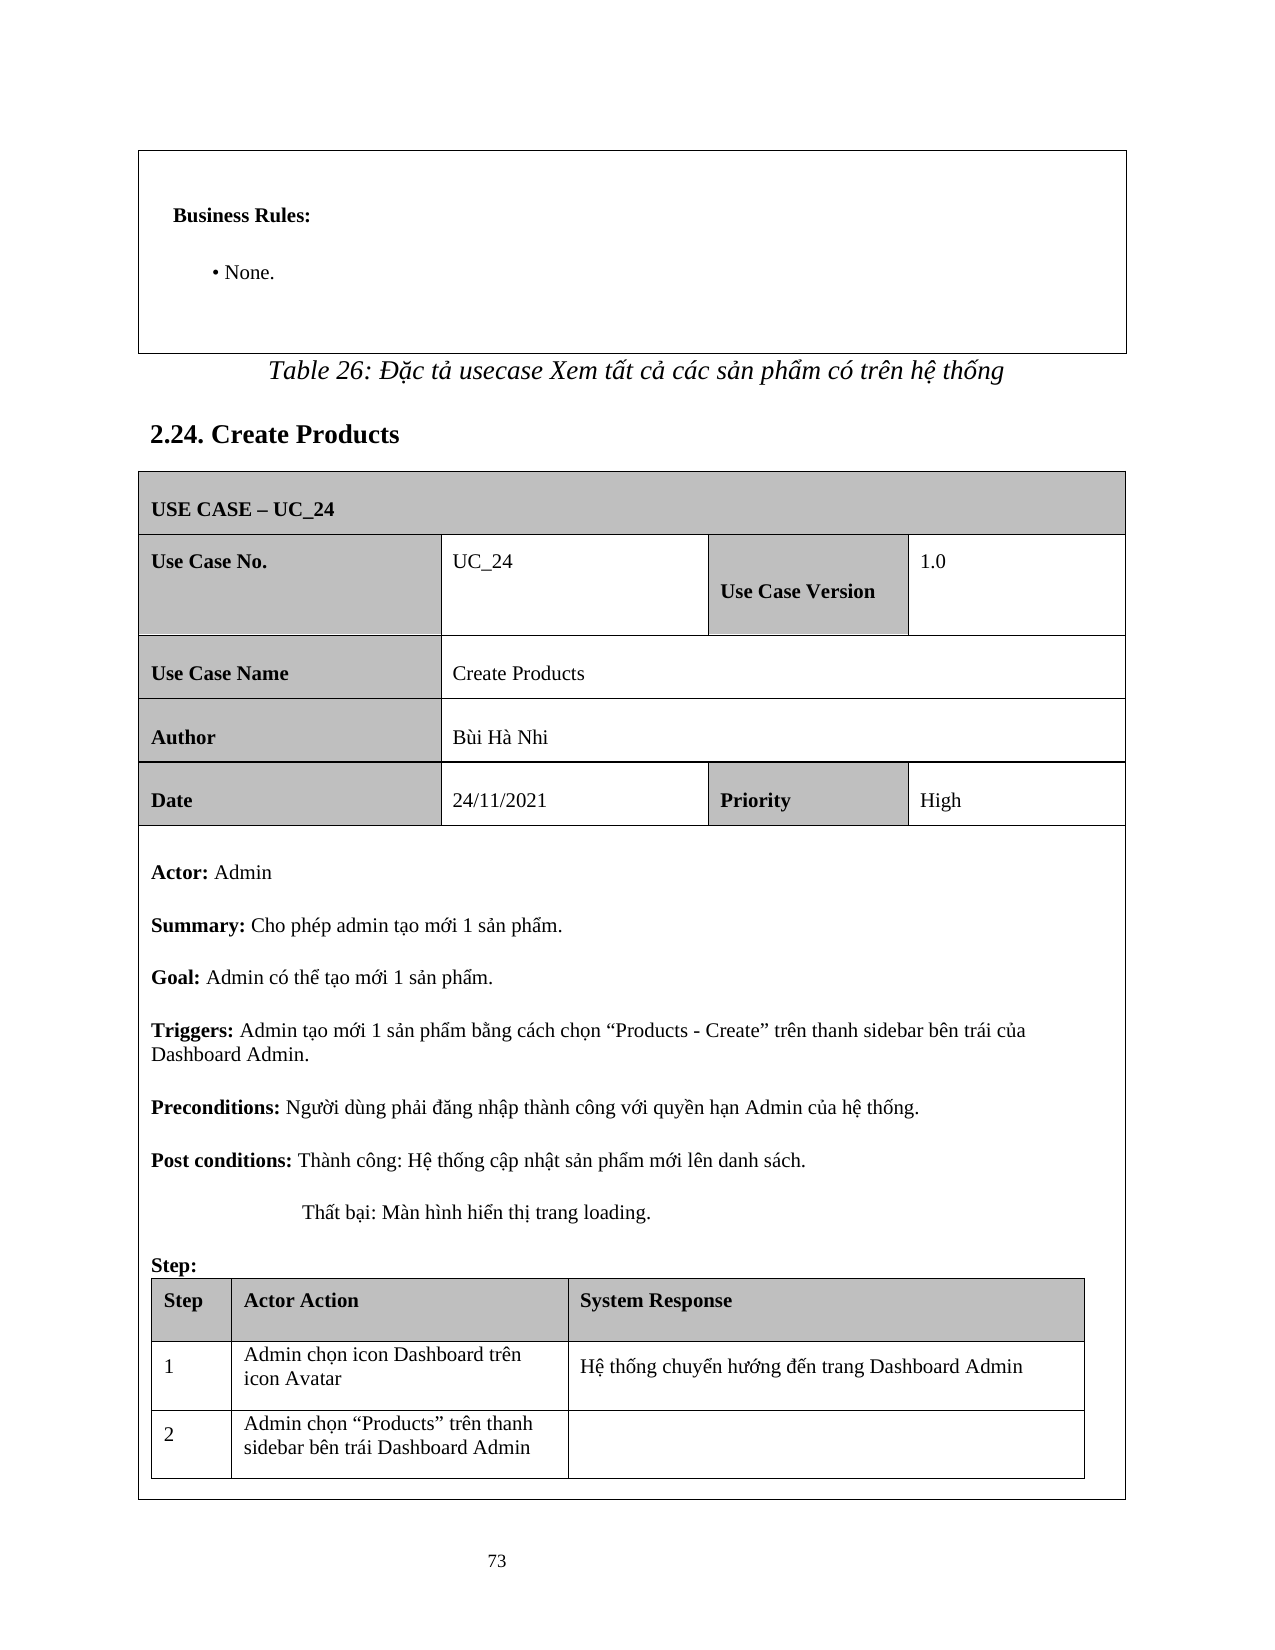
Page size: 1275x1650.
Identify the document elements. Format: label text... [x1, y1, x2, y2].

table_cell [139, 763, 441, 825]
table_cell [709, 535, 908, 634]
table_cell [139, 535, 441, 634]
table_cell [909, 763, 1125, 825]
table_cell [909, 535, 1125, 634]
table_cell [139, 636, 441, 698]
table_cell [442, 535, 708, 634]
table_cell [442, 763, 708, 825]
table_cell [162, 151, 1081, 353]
text Table 26: Đặc tả usecase Xem tất cả các sản phẩm có trên hệ thống [150, 354, 1125, 385]
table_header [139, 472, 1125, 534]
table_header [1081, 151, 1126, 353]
subtitle 2.24. Create Products [150, 419, 1125, 450]
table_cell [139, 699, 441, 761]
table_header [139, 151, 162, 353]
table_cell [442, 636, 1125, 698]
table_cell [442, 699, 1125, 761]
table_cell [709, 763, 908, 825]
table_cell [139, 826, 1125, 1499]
